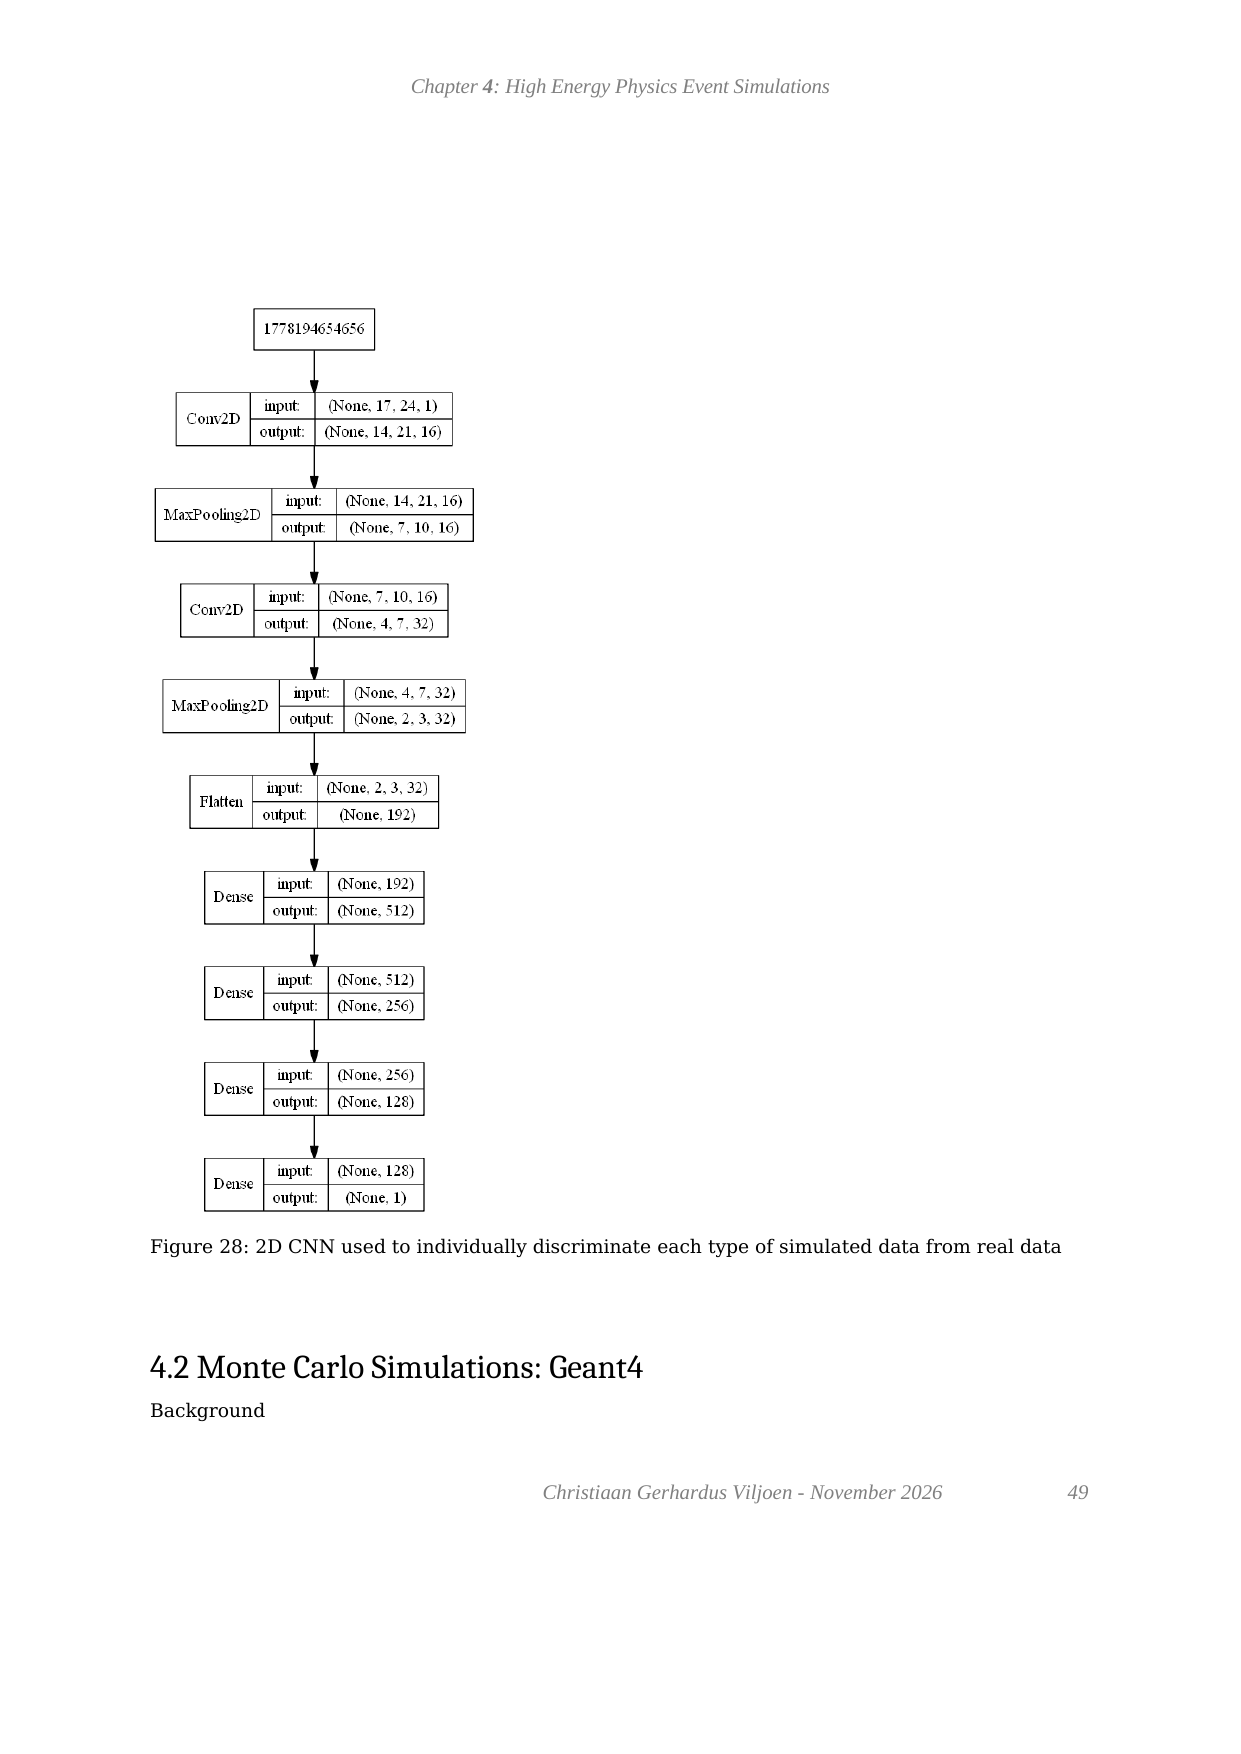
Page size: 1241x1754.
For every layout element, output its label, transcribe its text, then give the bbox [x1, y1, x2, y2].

picture [150, 303, 478, 1216]
text Background [150, 1399, 1090, 1422]
subtitle Monte Carlo Simulations: Geant4 [150, 1348, 1090, 1387]
